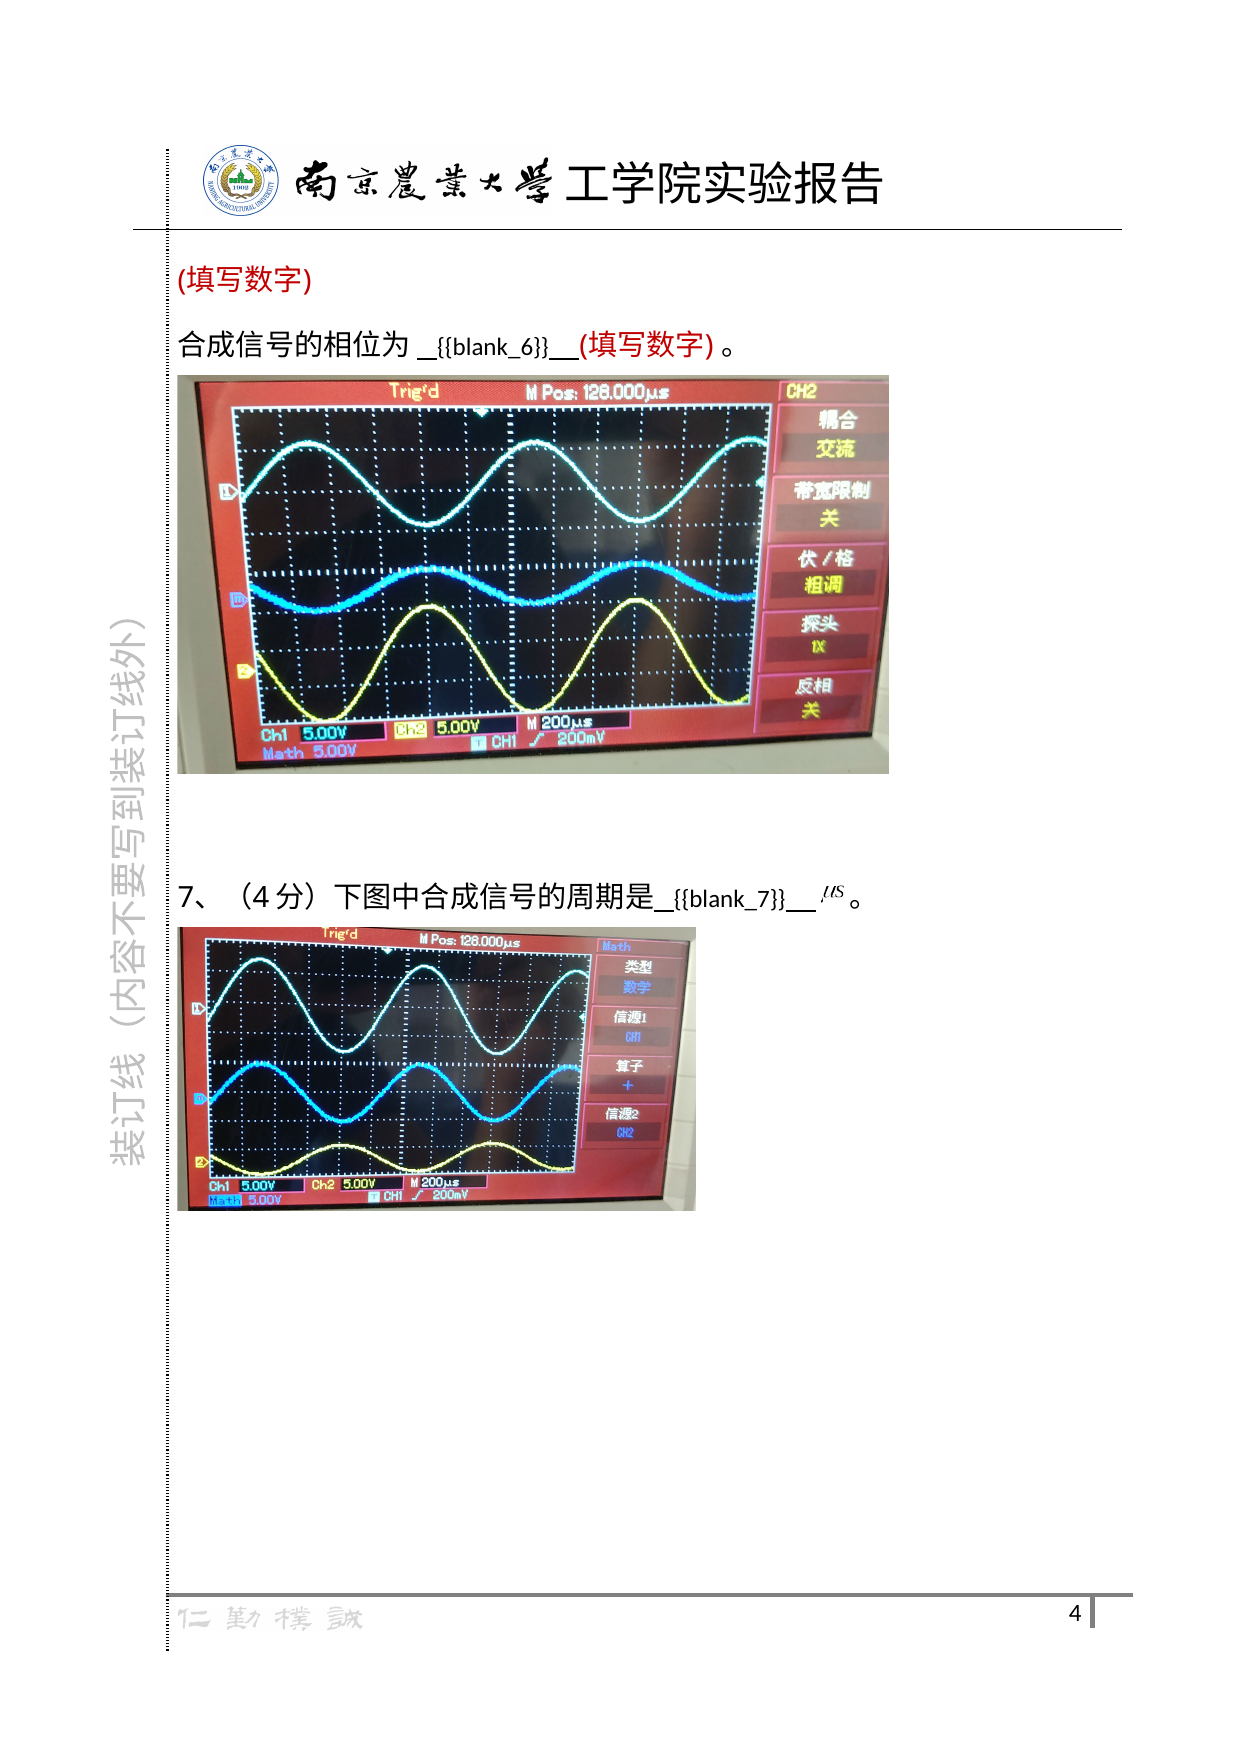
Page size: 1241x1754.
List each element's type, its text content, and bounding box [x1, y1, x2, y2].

picture [203, 145, 554, 218]
text 合成信号的相位为 {{blank_6}} (填写数字) 。 [177, 310, 1122, 375]
text 6、（6分）下图中如果通道1的相位为0，则通道2的相位为 {{blank_5}} (填写数字) [177, 245, 1122, 310]
picture [177, 927, 696, 1211]
text 7、（4分）下图中合成信号的周期是 {{blank_7}} 。 [177, 863, 1122, 928]
picture [177, 375, 889, 774]
